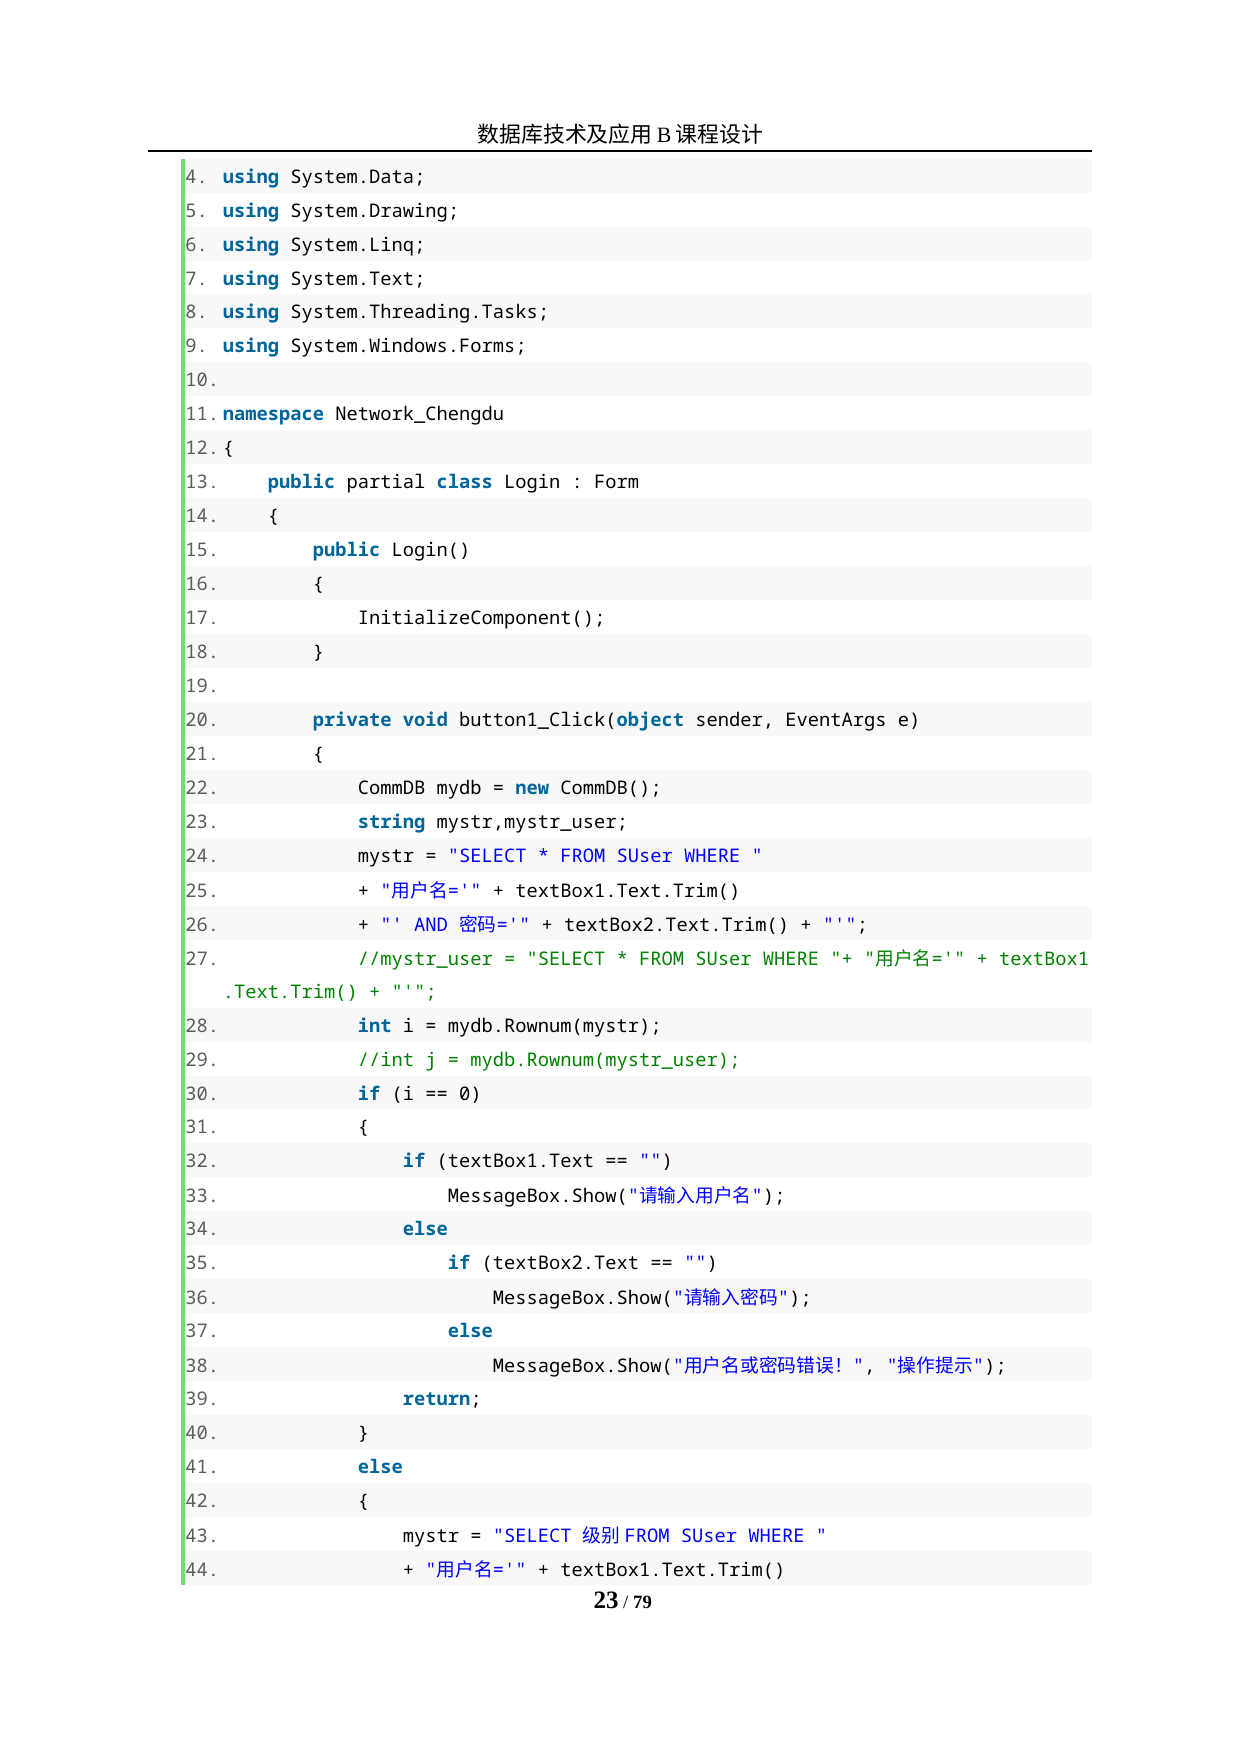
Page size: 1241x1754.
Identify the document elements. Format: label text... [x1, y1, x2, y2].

list //int j = mydb.Rownum(mystr_user); [185, 1042, 1092, 1076]
list MessageBox.Show("用户名或密码错误！", "操作提示"); [185, 1347, 1092, 1381]
list else [185, 1449, 1092, 1483]
list private void button1_Click(object sender, EventArgs e) [185, 702, 1092, 736]
list using System.Windows.Forms; [185, 328, 1092, 362]
list { [185, 1483, 1092, 1517]
list { [185, 430, 1092, 464]
list namespace Network_Chengdu [185, 396, 1092, 430]
list else [185, 1313, 1092, 1347]
list mystr = "SELECT 级别 FROM SUser WHERE " [185, 1517, 1092, 1551]
list return; [185, 1381, 1092, 1415]
list int i = mydb.Rownum(mystr); [185, 1008, 1092, 1042]
list public partial class Login : Form [185, 464, 1092, 498]
list using System.Linq; [185, 227, 1092, 261]
list { [185, 1109, 1092, 1143]
list if (i == 0) [185, 1076, 1092, 1109]
list string mystr,mystr_user; [185, 804, 1092, 838]
list + "' AND 密码='" + textBox2.Text.Trim() + "'"; [185, 906, 1092, 940]
list using System.Text; [185, 261, 1092, 294]
list + "用户名='" + textBox1.Text.Trim() [185, 872, 1092, 906]
list MessageBox.Show("请输入用户名"); [185, 1177, 1092, 1211]
list CommDB mydb = new CommDB(); [185, 770, 1092, 804]
list mystr = "SELECT * FROM SUser WHERE " [185, 838, 1092, 872]
list { [185, 736, 1092, 770]
list //mystr_user = "SELECT * FROM SUser WHERE "+ "用户名='" + textBox1.Text.Trim() + "'"; [185, 940, 1092, 1008]
list public Login() [185, 532, 1092, 566]
list } [185, 634, 1092, 668]
list using System.Data; [185, 159, 1092, 193]
list else [185, 1211, 1092, 1245]
list { [185, 498, 1092, 532]
list using System.Threading.Tasks; [185, 294, 1092, 328]
list if (textBox2.Text == "") [185, 1245, 1092, 1279]
list InitializeComponent(); [185, 600, 1092, 634]
list { [185, 566, 1092, 600]
list } [185, 1415, 1092, 1449]
list + "用户名='" + textBox1.Text.Trim() [185, 1551, 1092, 1585]
list if (textBox1.Text == "") [185, 1143, 1092, 1177]
list MessageBox.Show("请输入密码"); [185, 1279, 1092, 1313]
list using System.Drawing; [185, 193, 1092, 227]
